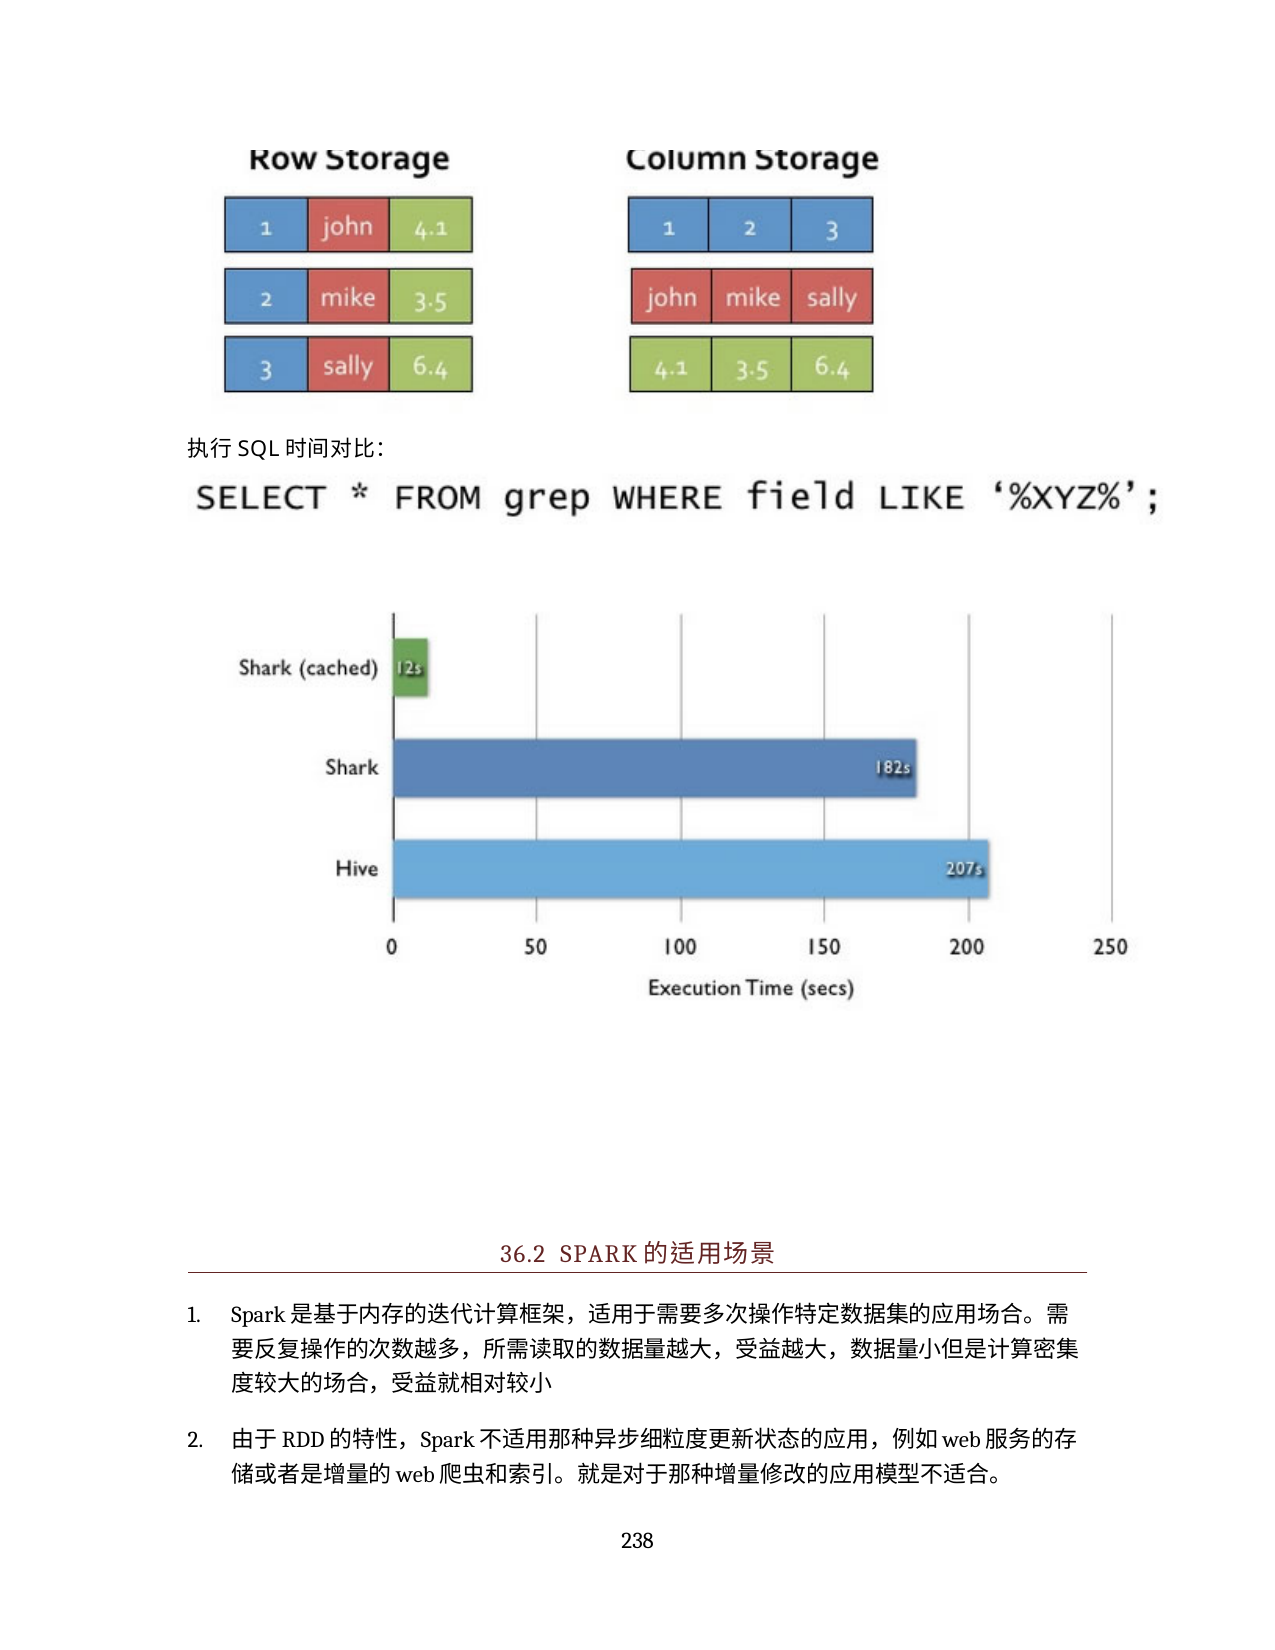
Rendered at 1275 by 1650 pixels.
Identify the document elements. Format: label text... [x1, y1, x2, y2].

picture [187, 150, 916, 424]
list Spark是基于内存的迭代计算框架，适用于需要多次操作特定数据集的应用场合。需要反复操作的次数越多，所需读取的数据量越大，受益越大，数据量小但是计算密集度较大的场合，受益就相对较小 [187, 1296, 1087, 1398]
picture [187, 462, 1196, 1011]
text 执行SQL时间对比： [187, 423, 1087, 462]
subtitle Spark的适用场景 [187, 1236, 1087, 1273]
list 由于RDD的特性，Spark不适用那种异步细粒度更新状态的应用，例如web服务的存储或者是增量的web爬虫和索引。就是对于那种增量修改的应用模型不适合。 [187, 1421, 1087, 1489]
